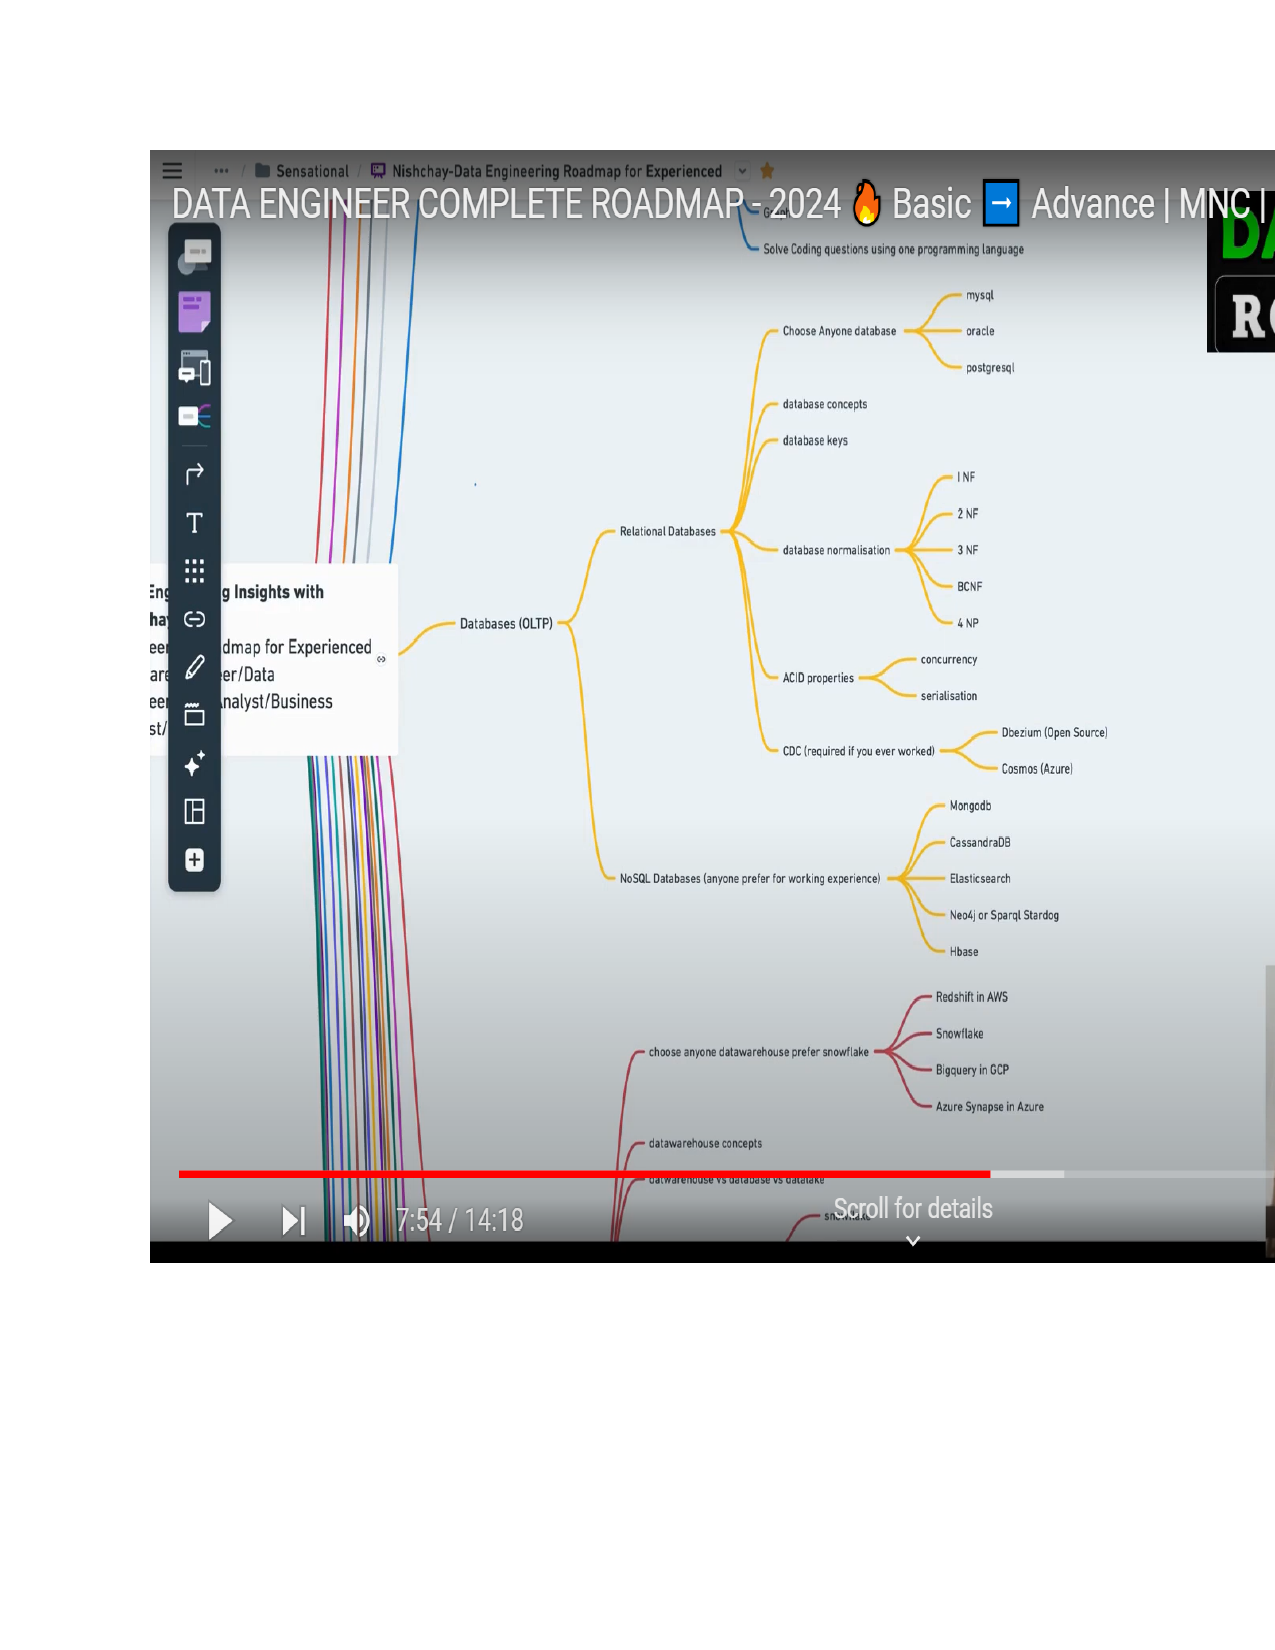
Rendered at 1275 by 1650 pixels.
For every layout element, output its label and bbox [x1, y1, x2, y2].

picture [150, 150, 1275, 1263]
